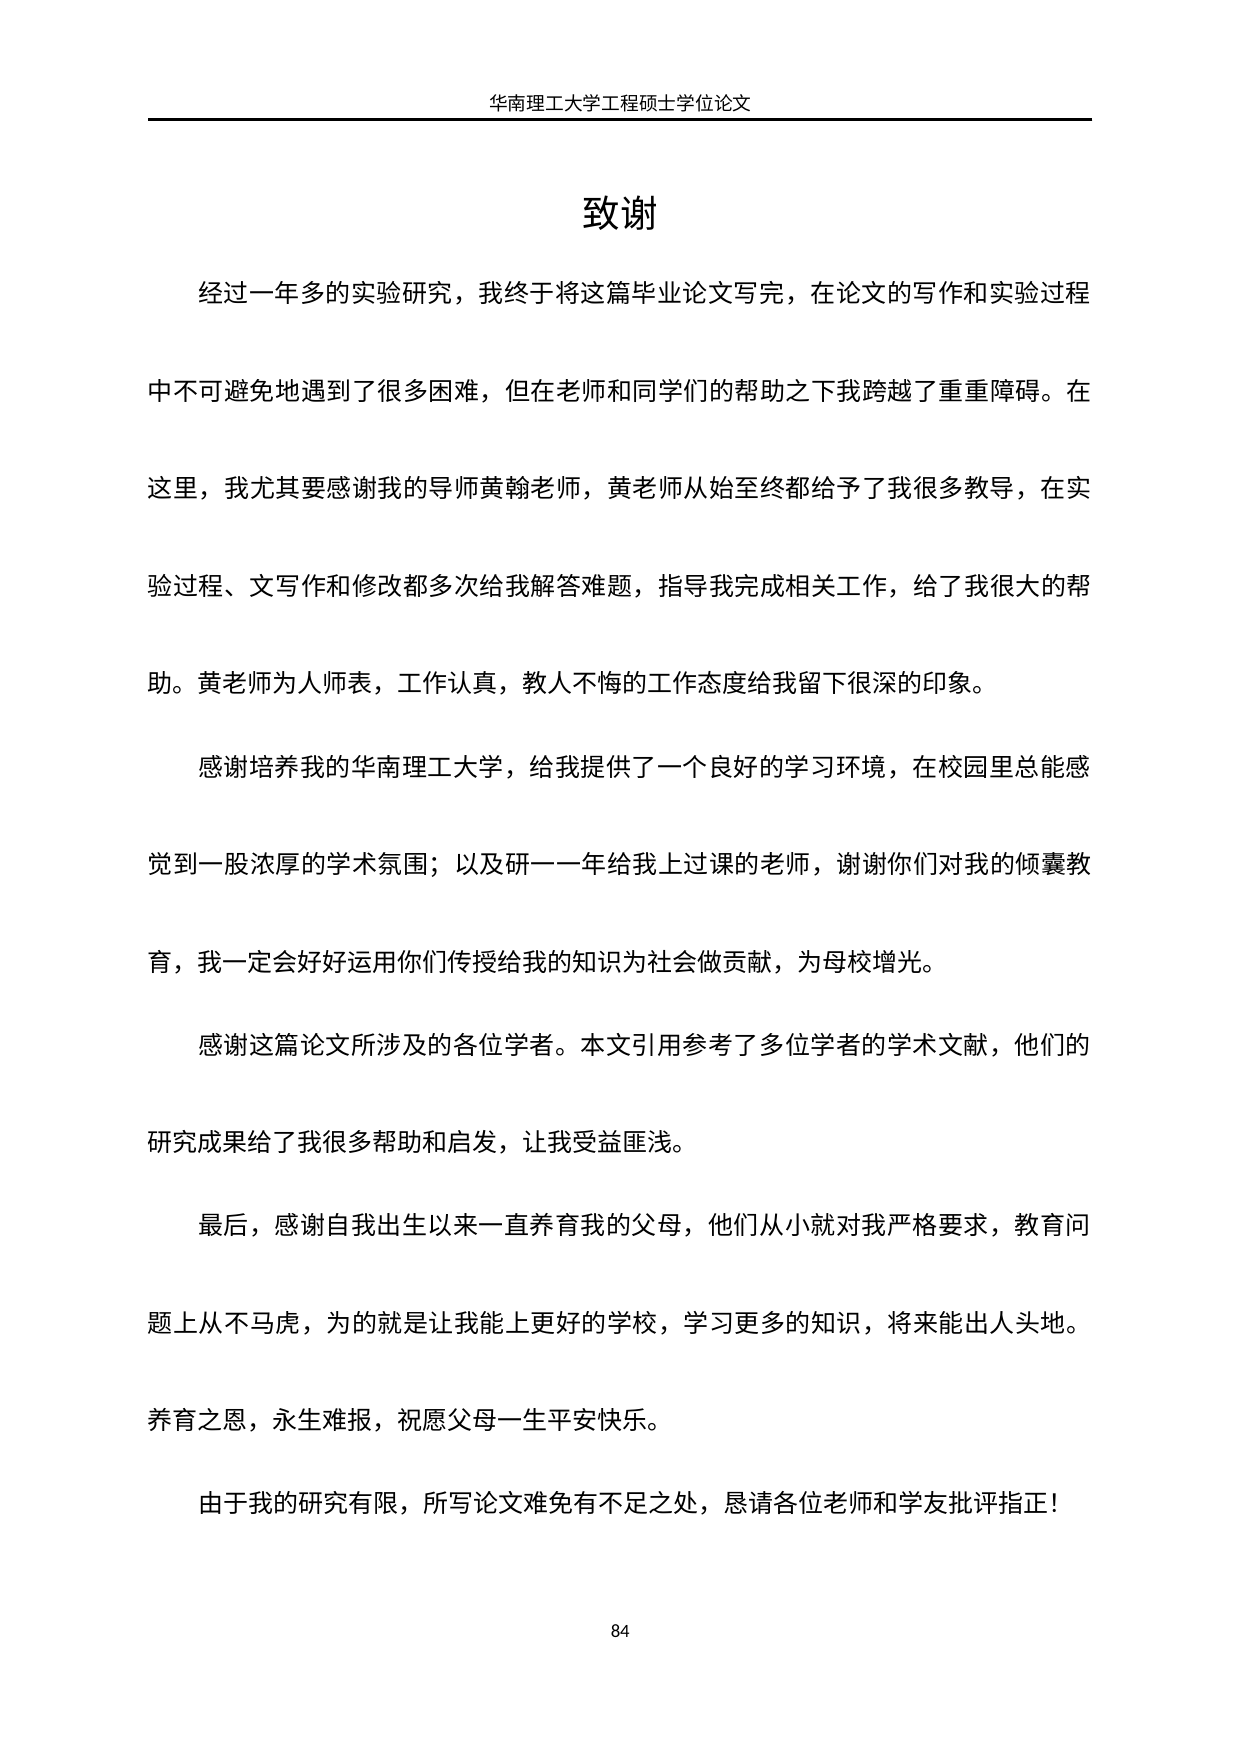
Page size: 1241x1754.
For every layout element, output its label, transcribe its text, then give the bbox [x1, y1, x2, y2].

subtitle 致谢 [148, 178, 1092, 243]
text 由于我的研究有限，所写论文难免有不足之处，恳请各位老师和学友批评指正！ [148, 1469, 1092, 1534]
text 最后，感谢自我出生以来一直养育我的父母，他们从小就对我严格要求，教育问题上从不马虎，为的就是让我能上更好的学校，学习更多的知识，将来能出人头地。养育之恩，永生难报，祝愿父母一生平安快乐。 [148, 1191, 1092, 1451]
text 感谢培养我的华南理工大学，给我提供了一个良好的学习环境，在校园里总能感觉到一股浓厚的学术氛围；以及研一一年给我上过课的老师，谢谢你们对我的倾囊教育，我一定会好好运用你们传授给我的知识为社会做贡献，为母校增光。 [148, 733, 1092, 993]
text 感谢这篇论文所涉及的各位学者。本文引用参考了多位学者的学术文献，他们的研究成果给了我很多帮助和启发，让我受益匪浅。 [148, 1011, 1092, 1173]
text 经过一年多的实验研究，我终于将这篇毕业论文写完，在论文的写作和实验过程中不可避免地遇到了很多困难，但在老师和同学们的帮助之下我跨越了重重障碍。在这里，我尤其要感谢我的导师黄翰老师，黄老师从始至终都给予了我很多教导，在实验过程、文写作和修改都多次给我解答难题，指导我完成相关工作，给了我很大的帮助。黄老师为人师表，工作认真，教人不悔的工作态度给我留下很深的印象。 [148, 259, 1092, 714]
